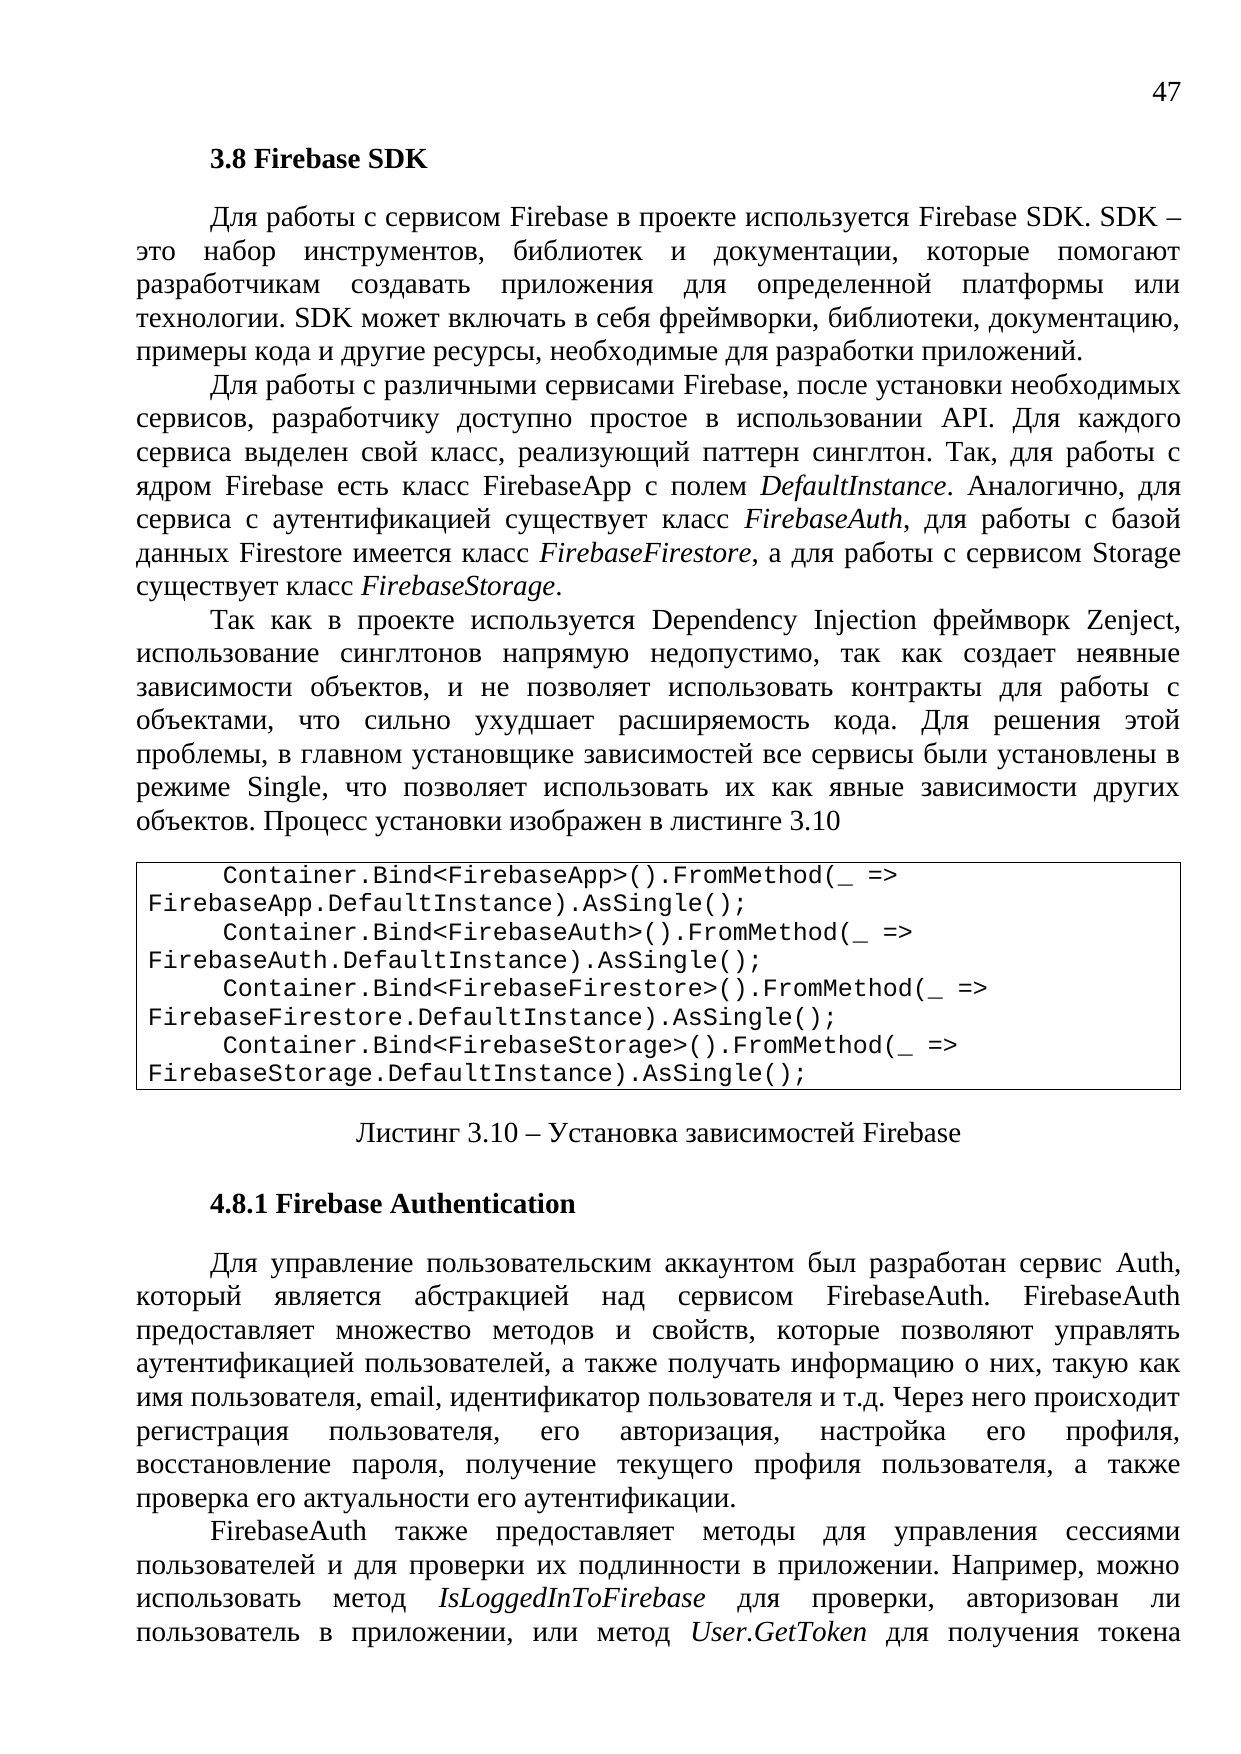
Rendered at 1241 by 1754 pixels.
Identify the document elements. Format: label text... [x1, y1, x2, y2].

text Листинг 3.10 – Установка зависимостей Firebase [136, 1115, 1181, 1149]
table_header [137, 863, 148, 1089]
text Так как в проекте используется Dependency Injection фреймворк Zenject, использование синглтонов напрямую недопустимо, так как создает неявные зависимости объектов, и не позволяет использовать контракты для работы с объектами, что сильно ухудшает расширяемость кода. Для решения этой проблемы, в главном установщике зависимостей все сервисы были установлены в режиме Single, что позволяет использовать их как явные зависимости других объектов. Процесс установки изображен в листинге 3.10 [136, 602, 1181, 837]
text Для работы с различными сервисами Firebase, после установки необходимых сервисов, разработчику доступно простое в использовании API. Для каждого сервиса выделен свой класс, реализующий паттерн синглтон. Так, для работы с ядром Firebase есть класс FirebaseApp с полем DefaultInstance. Аналогично, для сервиса с аутентификацией существует класс FirebaseAuth, для работы с базой данных Firestore имеется класс FirebaseFirestore, а для работы с сервисом Storage существует класс FirebaseStorage. [136, 367, 1181, 602]
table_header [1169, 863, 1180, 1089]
text Для работы с сервисом Firebase в проекте используется Firebase SDK. SDK – это набор инструментов, библиотек и документации, которые помогают разработчикам создавать приложения для определенной платформы или технологии. SDK может включать в себя фреймворки, библиотеки, документацию, примеры кода и другие ресурсы, необходимые для разработки приложений. [136, 199, 1181, 367]
text 4.8.1 Firebase Authentication [136, 1186, 1181, 1220]
text Для управление пользовательским аккаунтом был разработан сервис Auth, который является абстракцией над сервисом FirebaseAuth. FirebaseAuth предоставляет множество методов и свойств, которые позволяют управлять аутентификацией пользователей, а также получать информацию о них, такую как имя пользователя, email, идентификатор пользователя и т.д. Через него происходит регистрация пользователя, его авторизация, настройка его профиля, восстановление пароля, получение текущего профиля пользователя, а также проверка его актуальности его аутентификации. [136, 1245, 1181, 1513]
text 3.8 Firebase SDK [136, 141, 1181, 174]
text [136, 1513, 1181, 1647]
